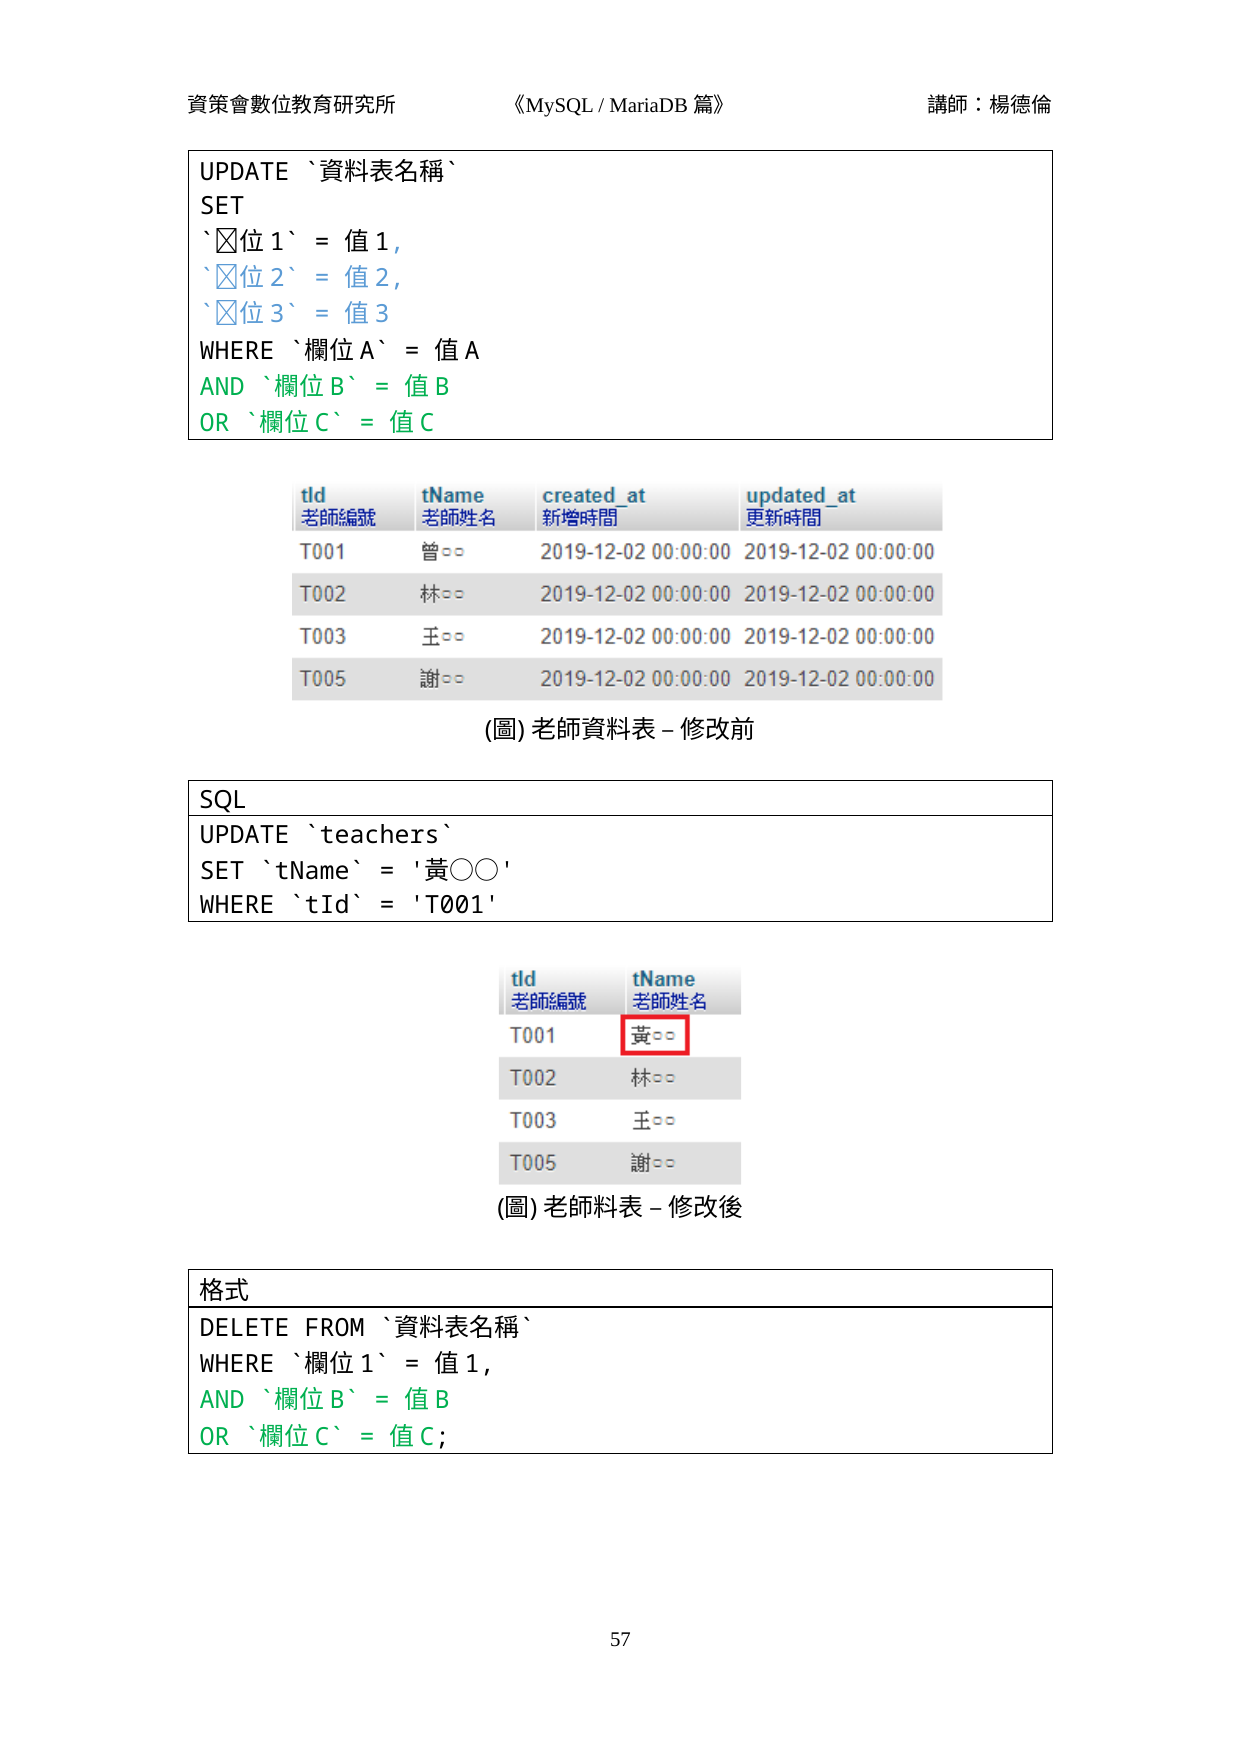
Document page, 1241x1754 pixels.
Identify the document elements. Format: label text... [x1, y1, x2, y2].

text (圖) 老師資料表 – 修改前 [187, 710, 1053, 746]
table_cell UPDATE `teachers` SET `tName` = '黃○○' WHERE `tId` = 'T001' [189, 816, 1052, 921]
table_header 格式 [189, 1270, 1052, 1306]
table_header SQL [189, 781, 1052, 815]
picture [498, 955, 742, 1188]
picture [292, 473, 949, 710]
table_cell DELETE FROM `資料表名稱` WHERE `欄位1` = 值1, AND `欄位B` = 值B OR `欄位C` = 值C; [189, 1308, 1052, 1452]
text (圖) 老師料表 – 修改後 [187, 1187, 1053, 1224]
table_cell UPDATE `資料表名稱` SET `𣟬位1` = 值1, `𣟬位2` = 值2, `𣟬位3` = 值3 WHERE `欄位A` = 值A AND `欄位B` = 值B OR `欄位C` = 值C [189, 151, 1052, 439]
